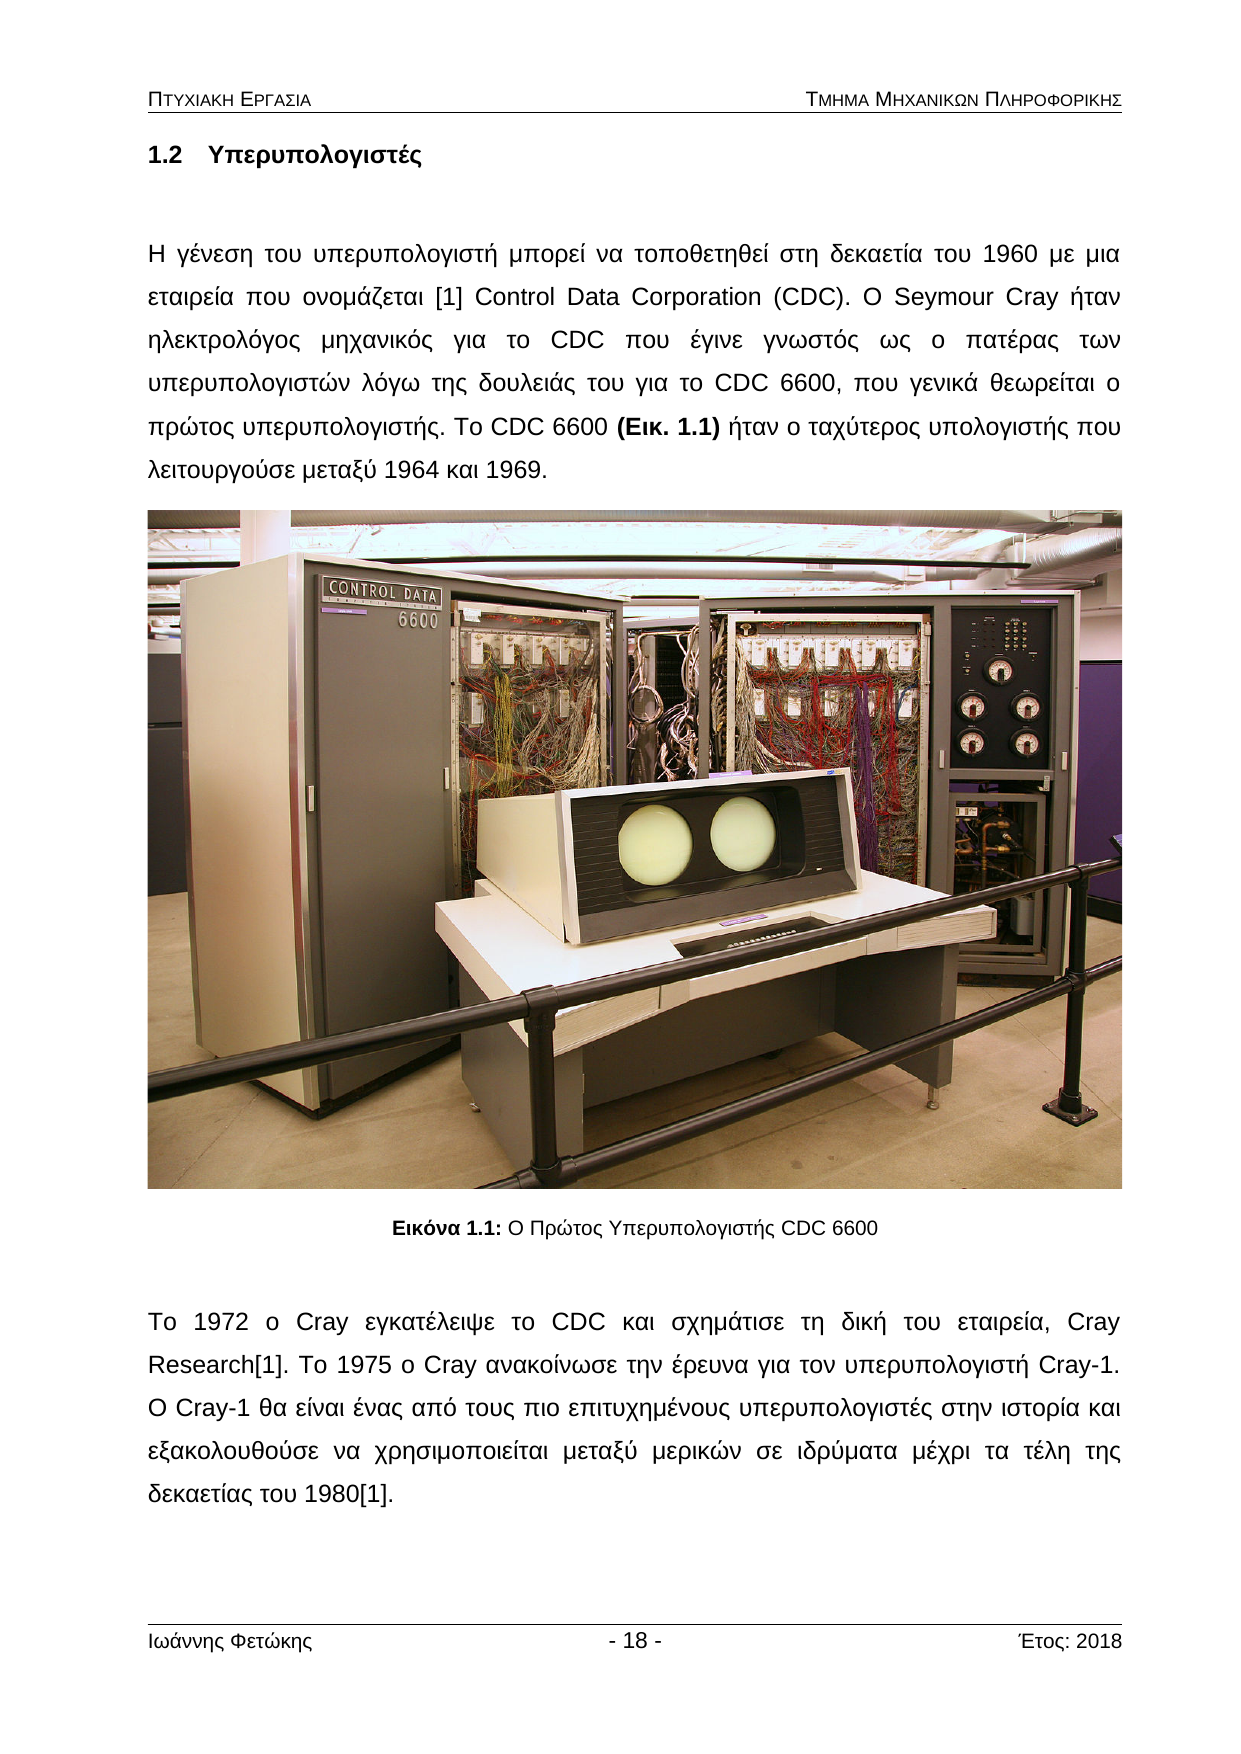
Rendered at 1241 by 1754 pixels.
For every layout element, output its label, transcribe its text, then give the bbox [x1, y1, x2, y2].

text Εικόνα 1.1: Ο Πρώτος Υπερυπολογιστής CDC 6600 [148, 1215, 1122, 1239]
text Η γένεση του υπερυπολογιστή μπορεί να τοποθετηθεί στη δεκαετία του 1960 με μια εταιρεία που ονομάζεται [1] Control Data Corporation (CDC). Ο Seymour Cray ήταν ηλεκτρολόγος μηχανικός για το CDC που έγινε γνωστός ως ο πατέρας των υπερυπολογιστών λόγω της δουλειάς του για το CDC 6600, που γενικά θεωρείται ο πρώτος υπερυπολογιστής. Το CDC 6600 (Εικ. 1.1) ήταν ο ταχύτερος υπολογιστής που λειτουργούσε μεταξύ 1964 και 1969. [148, 196, 1122, 483]
text Το 1972 ο Cray εγκατέλειψε το CDC και σχημάτισε τη δική του εταιρεία, Cray Research[1]. Το 1975 ο Cray ανακοίνωσε την έρευνα για τον υπερυπολογιστή Cray-1. Ο Cray-1 θα είναι ένας από τους πιο επιτυχημένους υπερυπολογιστές στην ιστορία και εξακολουθούσε να χρησιμοποιείται μεταξύ μερικών σε ιδρύματα μέχρι τα τέλη της δεκαετίας του 1980[1]. [148, 1264, 1122, 1508]
subtitle Υπερυπολογιστές [148, 140, 1122, 169]
picture [147, 510, 1123, 1189]
